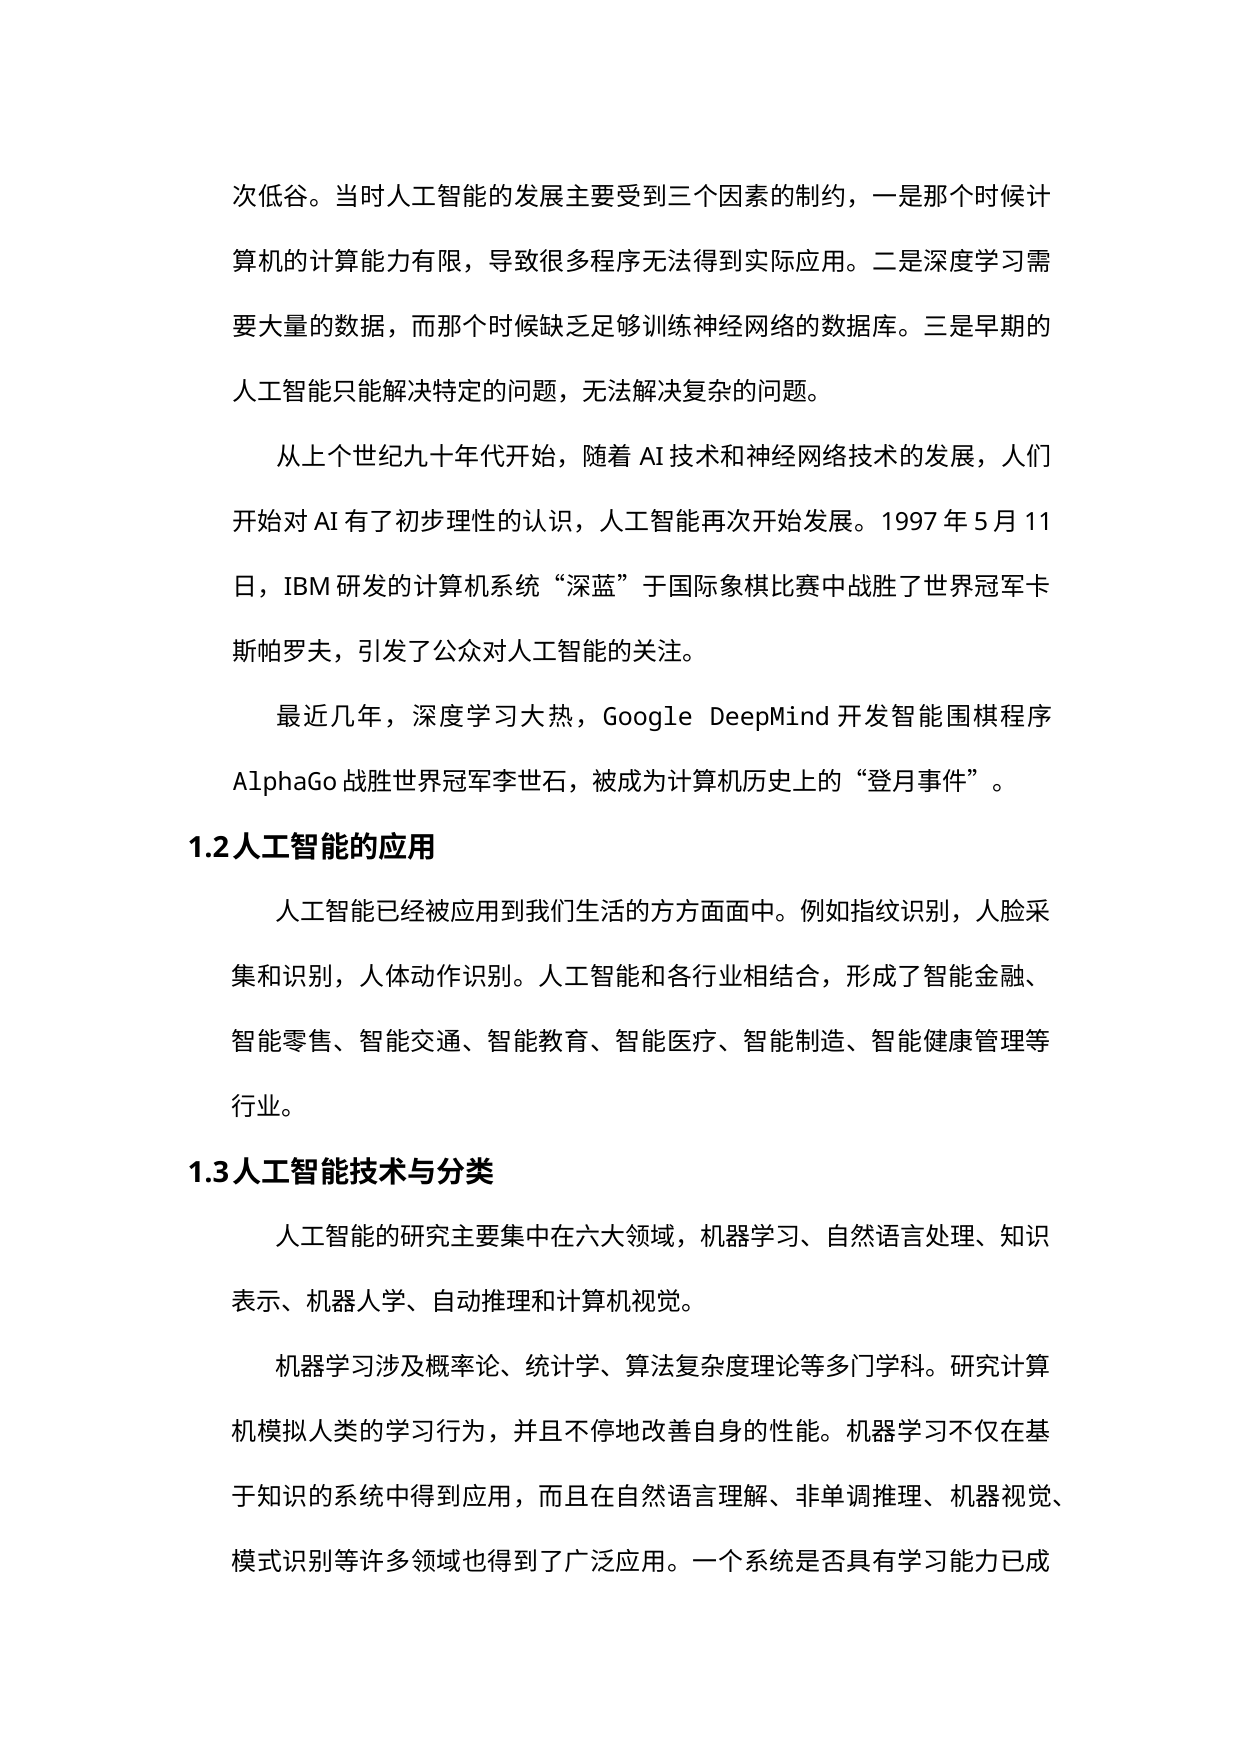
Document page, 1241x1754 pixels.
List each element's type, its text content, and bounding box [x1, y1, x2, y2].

text 人工智能的研究主要集中在六大领域，机器学习、自然语言处理、知识表示、机器人学、自动推理和计算机视觉。 [231, 1202, 1053, 1332]
list 人工智能技术与分类 [187, 1137, 1053, 1202]
list 人工智能的应用 [187, 812, 1053, 877]
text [231, 1332, 1053, 1592]
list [232, 162, 1053, 422]
list 最近几年，深度学习大热，Google DeepMind开发智能围棋程序AlphaGo战胜世界冠军李世石，被成为计算机历史上的“登月事件”。 [232, 682, 1053, 812]
text 人工智能已经被应用到我们生活的方方面面中。例如指纹识别，人脸采集和识别，人体动作识别。人工智能和各行业相结合，形成了智能金融、智能零售、智能交通、智能教育、智能医疗、智能制造、智能健康管理等行业。 [231, 877, 1053, 1137]
list 从上个世纪九十年代开始，随着AI技术和神经网络技术的发展，人们开始对AI有了初步理性的认识，人工智能再次开始发展。1997年5月11日，IBM研发的计算机系统“深蓝”于国际象棋比赛中战胜了世界冠军卡斯帕罗夫，引发了公众对人工智能的关注。 [232, 422, 1053, 682]
